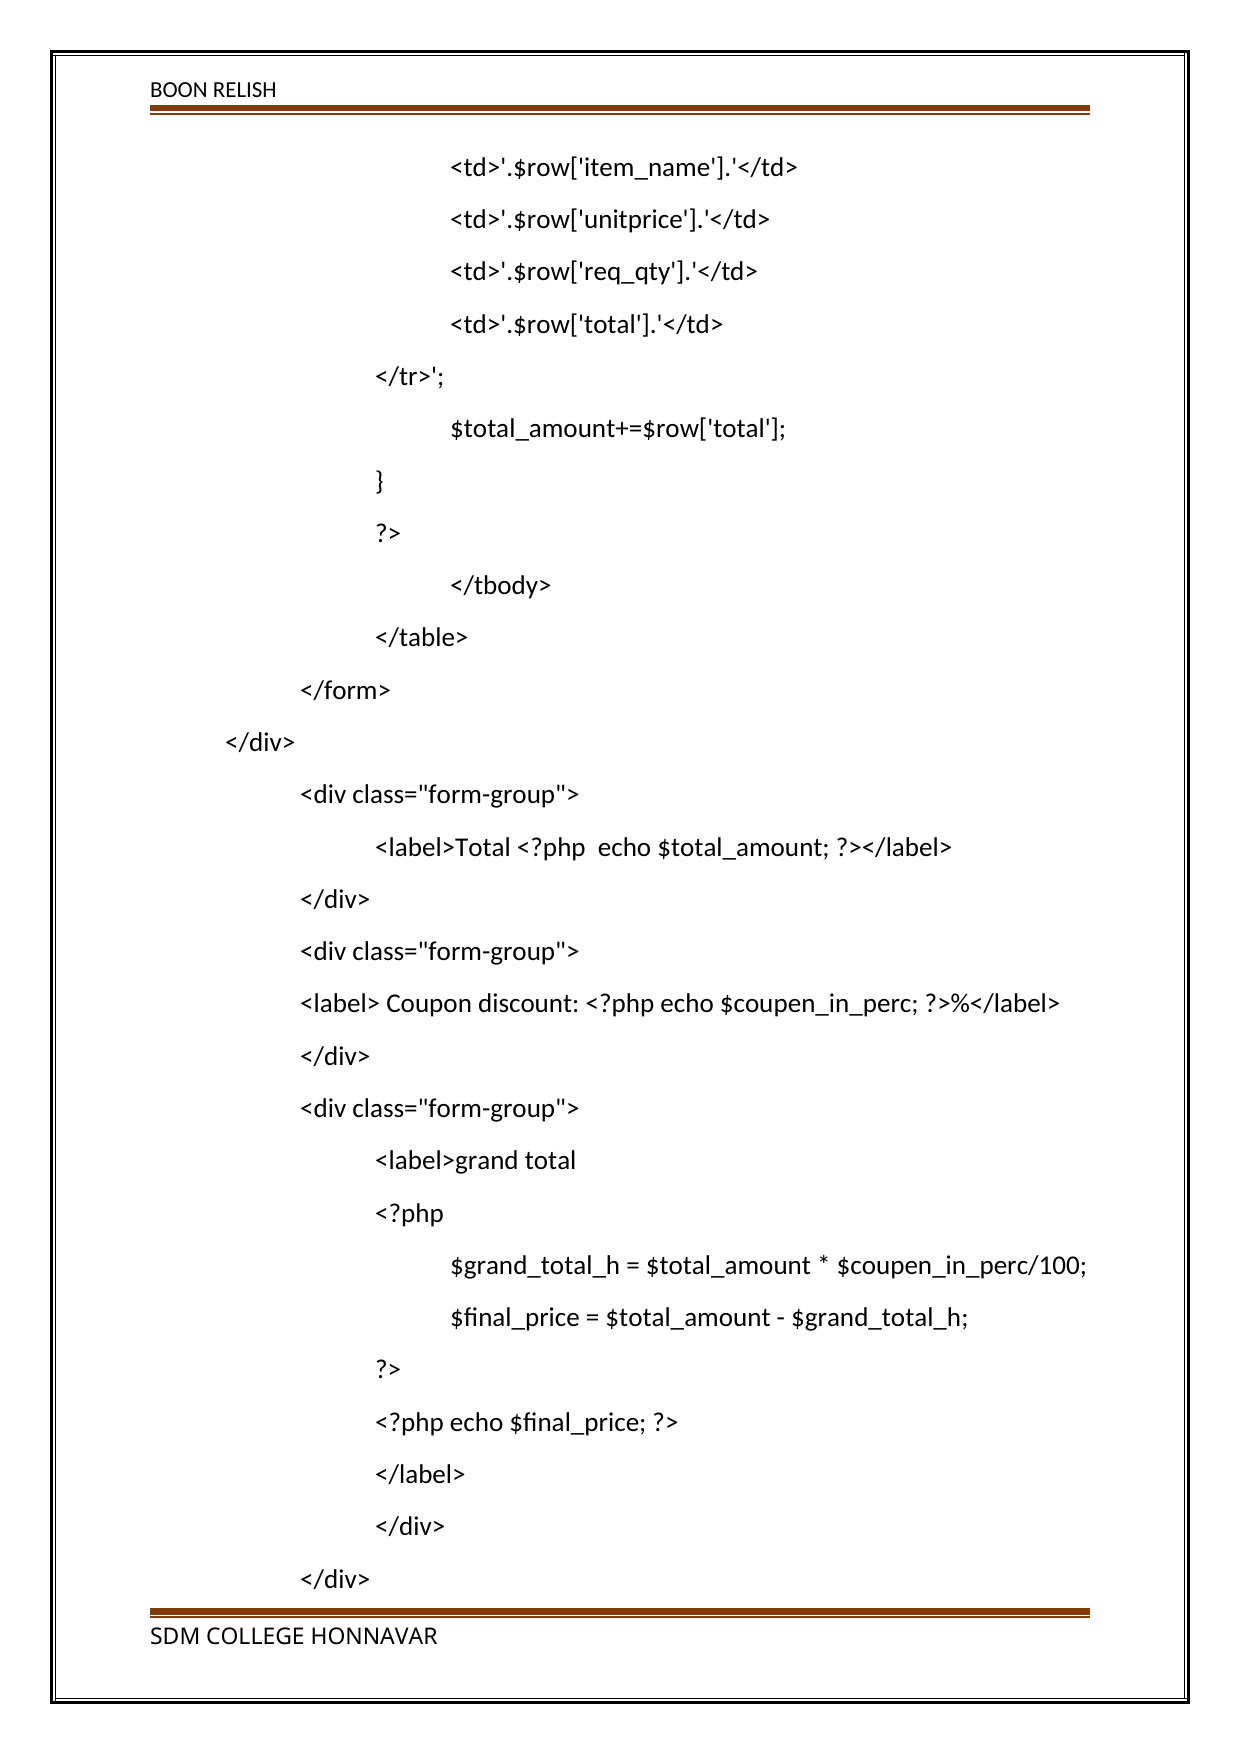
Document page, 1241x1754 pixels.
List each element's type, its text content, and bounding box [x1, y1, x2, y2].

text ?> [300, 1353, 1090, 1386]
text <?php [150, 1196, 1090, 1229]
text <div class="form-group"> [225, 777, 1090, 811]
text <td>'.$row['unitprice'].'</td> [150, 202, 1090, 235]
text $grand_total_h = $total_amount * $coupen_in_perc/100; [150, 1248, 1090, 1281]
text $final_price = $total_amount - $grand_total_h; [150, 1300, 1090, 1333]
text ?> [150, 516, 1090, 549]
text <label>Total <?php echo $total_amount; ?></label> [150, 830, 1090, 863]
text <div class="form-group"> [150, 934, 1090, 967]
text <label>grand total [150, 1143, 1090, 1177]
text <td>'.$row['req_qty'].'</td> [150, 254, 1090, 288]
text <label> Coupon discount: <?php echo $coupen_in_perc; ?>%</label> [150, 987, 1090, 1020]
text </div> [150, 882, 1090, 915]
text </form> [150, 673, 1090, 706]
text </tr>'; [150, 359, 1090, 392]
text </tbody> [150, 568, 1090, 601]
text </table> [150, 621, 1090, 654]
text <?php echo $final_price; ?> [150, 1405, 1090, 1438]
text <td>'.$row['item_name'].'</td> [150, 150, 1090, 183]
text } [150, 464, 1090, 497]
text </label> [150, 1457, 1090, 1490]
text </div> [150, 1039, 1090, 1072]
text </div> [150, 1562, 1090, 1595]
text </div> [150, 725, 1090, 758]
text <td>'.$row['total'].'</td> [150, 307, 1090, 340]
text <div class="form-group"> [150, 1091, 1090, 1124]
text $total_amount+=$row['total']; [375, 411, 1090, 444]
text </div> [150, 1509, 1090, 1543]
